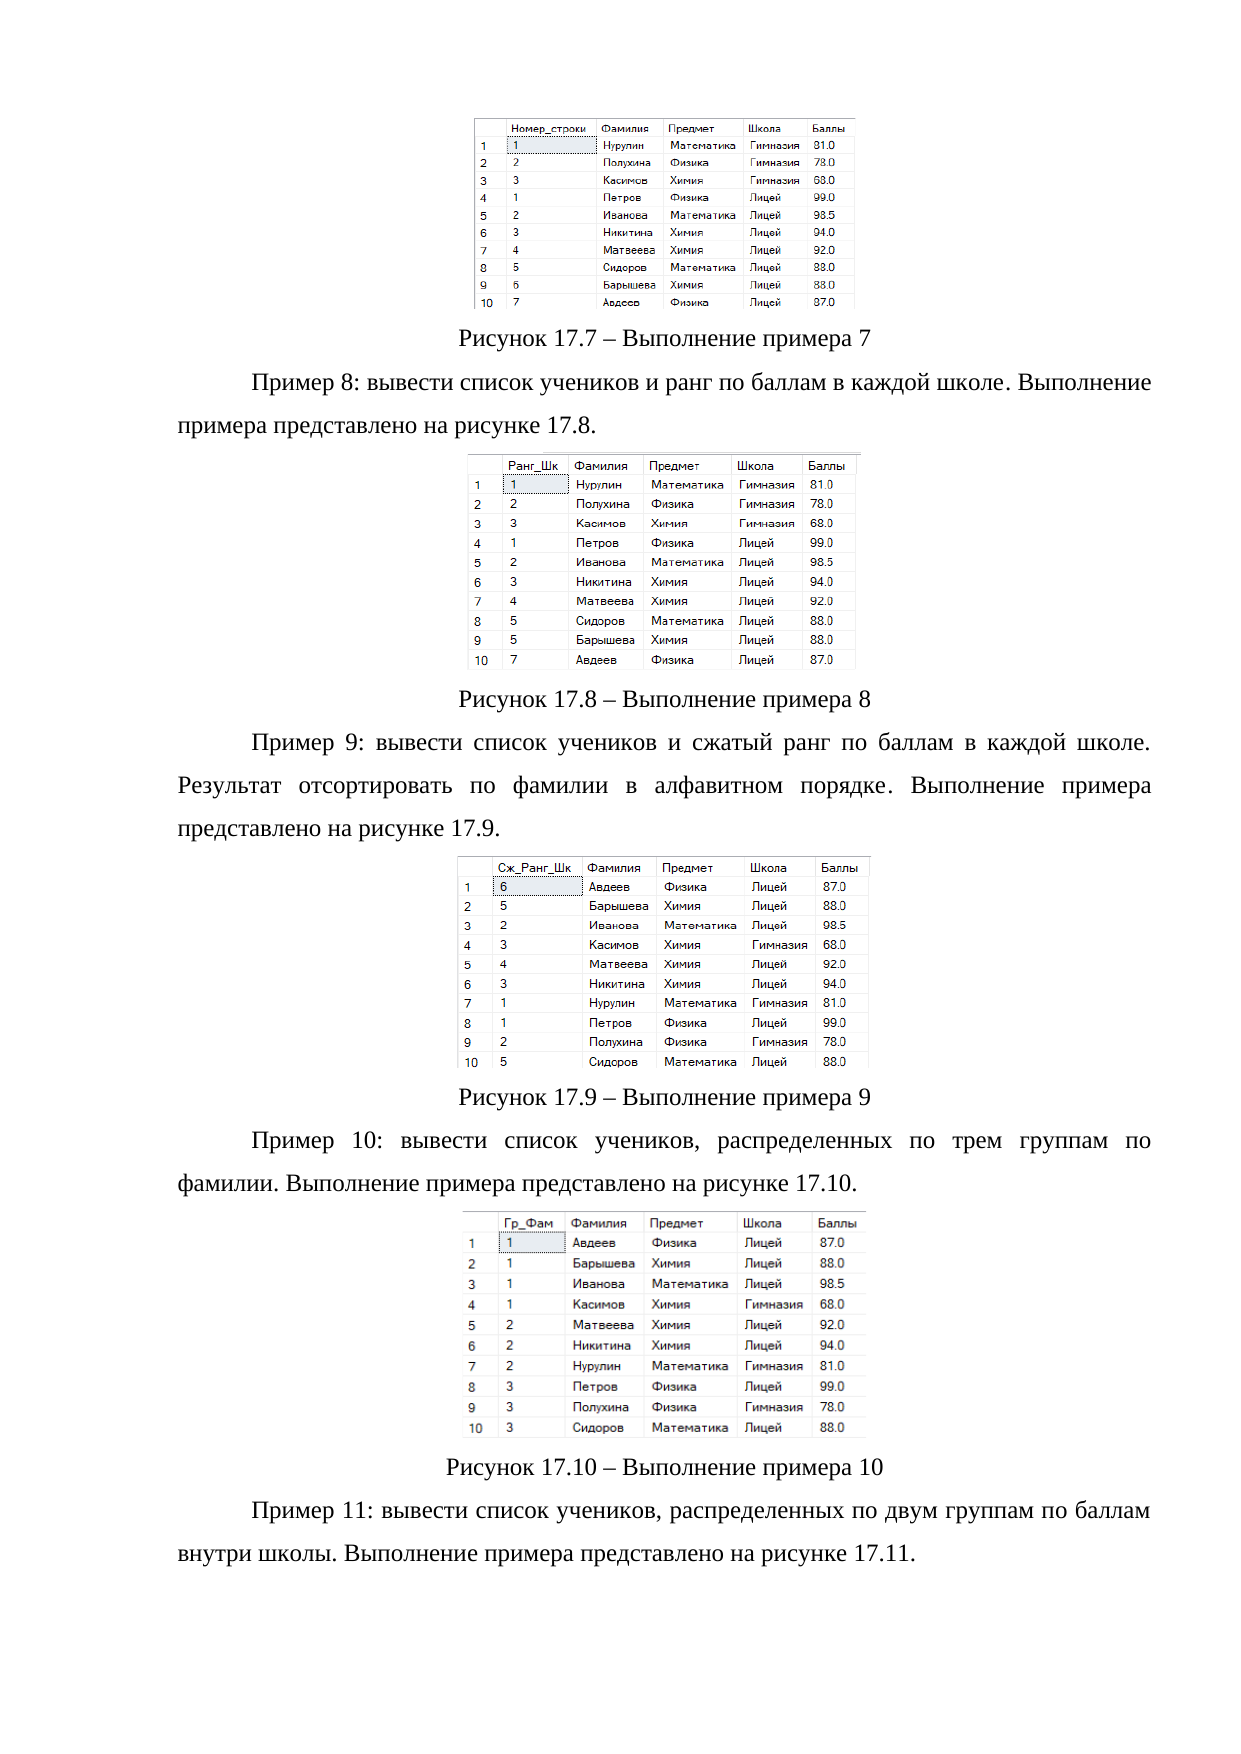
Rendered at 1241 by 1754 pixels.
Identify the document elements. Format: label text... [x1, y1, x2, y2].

list Рисунок 17.9 – Выполнение примера 9 [177, 1082, 1152, 1110]
picture [473, 118, 856, 309]
picture [462, 1211, 867, 1438]
list Пример 10: вывести список учеников, распределенных по трем группам по фамилии. Выполнение примера представлено на рисунке 17.10. [177, 1125, 1152, 1197]
list Рисунок 17.8 – Выполнение примера 8 [177, 684, 1152, 713]
picture [457, 856, 872, 1068]
list Рисунок 17.10 – Выполнение примера 10 [177, 1452, 1152, 1481]
list Пример 8: вывести список учеников и ранг по баллам в каждой школе. Выполнение примера представлено на рисунке 17.8. [177, 367, 1152, 438]
list Пример 9: вывести список учеников и сжатый ранг по баллам в каждой школе. Результат отсортировать по фамилии в алфавитном порядке. Выполнение примера представлено на рисунке 17.9. [177, 727, 1152, 842]
list Рисунок 17.7 – Выполнение примера 7 [177, 323, 1152, 352]
picture [467, 452, 861, 670]
list Пример 11: вывести список учеников, распределенных по двум группам по баллам внутри школы. Выполнение примера представлено на рисунке 17.11. [177, 1495, 1152, 1567]
